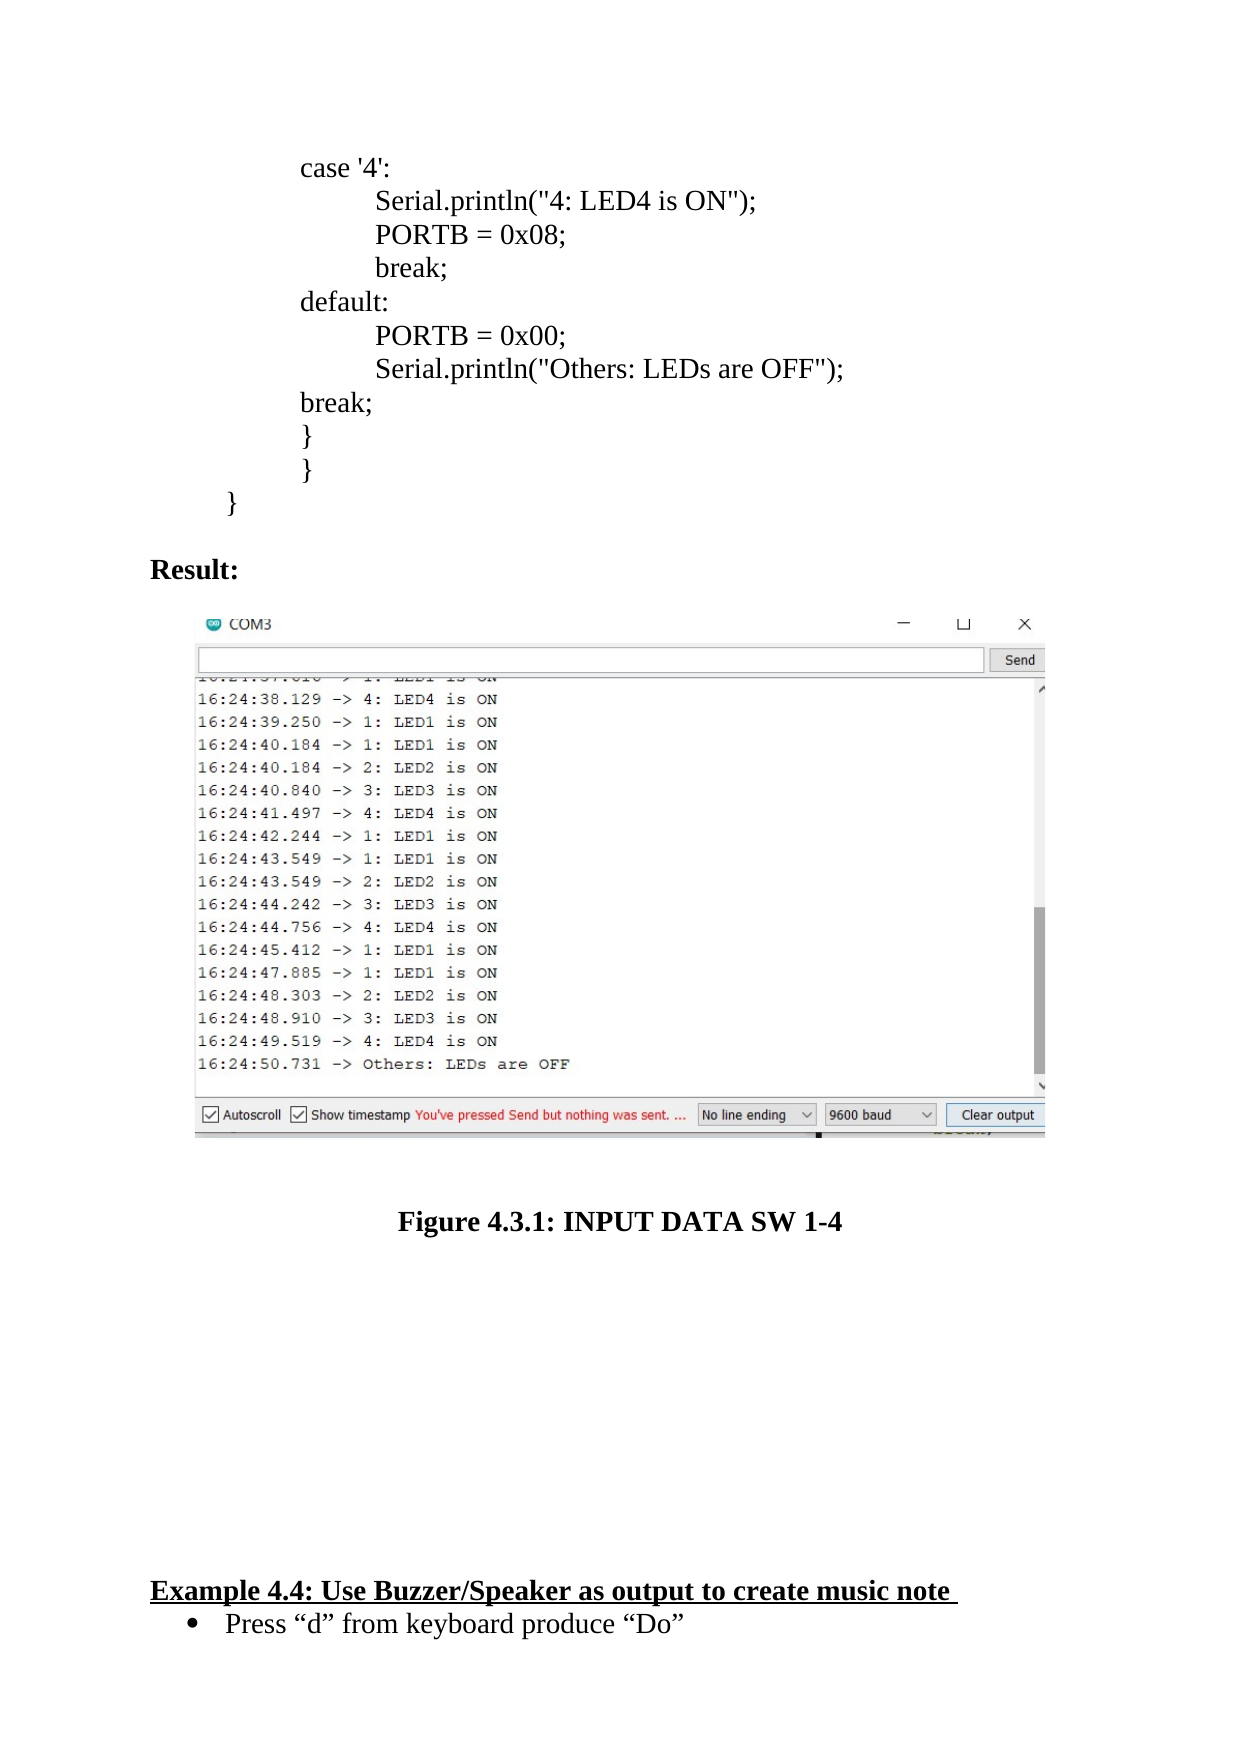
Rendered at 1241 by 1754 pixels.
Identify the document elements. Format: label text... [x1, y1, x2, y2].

text } [150, 418, 1090, 452]
text break; [150, 251, 1090, 284]
text default: [150, 284, 1090, 318]
text PORTB = 0x00; [150, 318, 1090, 351]
text break; [150, 385, 1090, 418]
text Serial.println("4: LED4 is ON"); [150, 183, 1090, 217]
picture [194, 619, 1046, 1138]
text } [225, 452, 1090, 485]
text Result: [150, 552, 1090, 586]
text PORTB = 0x08; [150, 217, 1090, 251]
text case '4': [150, 150, 1090, 183]
text Figure 4.3.1: INPUT DATA SW 1-4 [150, 1204, 1090, 1238]
text Example 4.4: Use Buzzer/Speaker as output to create music note [150, 1573, 1090, 1607]
text Serial.println("Others: LEDs are OFF"); [150, 351, 1090, 385]
text } [150, 485, 1090, 519]
list Press “d” from keyboard produce “Do” [187, 1607, 1090, 1640]
